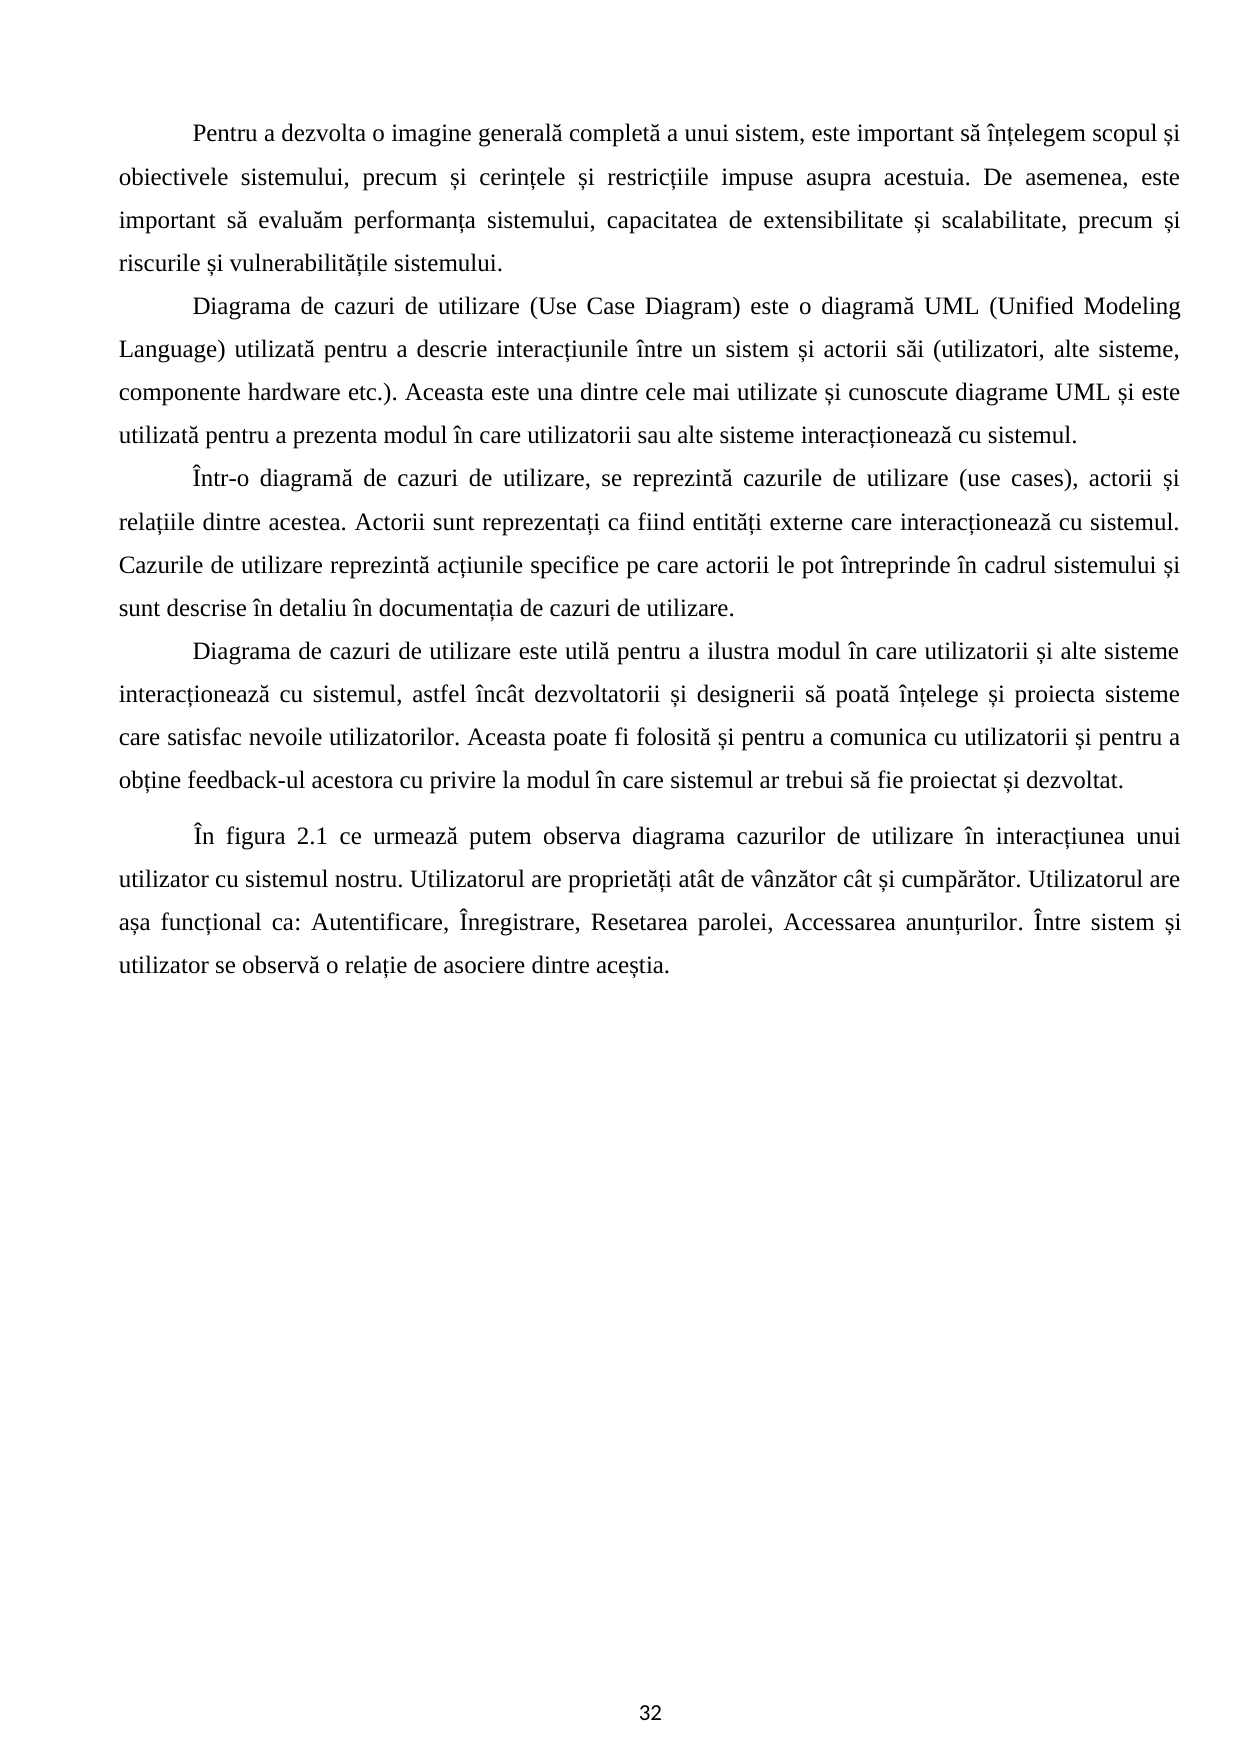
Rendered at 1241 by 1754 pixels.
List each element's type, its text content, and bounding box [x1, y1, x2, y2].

text Diagrama de cazuri de utilizare (Use Case Diagram) este o diagramă UML (Unified Modeling Language) utilizată pentru a descrie interacțiunile între un sistem și actorii săi (utilizatori, alte sisteme, componente hardware etc.). Aceasta este una dintre cele mai utilizate și cunoscute diagrame UML și este utilizată pentru a prezenta modul în care utilizatorii sau alte sisteme interacționează cu sistemul. [118, 291, 1182, 449]
text Pentru a dezvolta o imagine generală completă a unui sistem, este important să înțelegem scopul și obiectivele sistemului, precum și cerințele și restricțiile impuse asupra acestuia. De asemenea, este important să evaluăm performanța sistemului, capacitatea de extensibilitate și scalabilitate, precum și riscurile și vulnerabilitățile sistemului. [118, 118, 1182, 277]
text Diagrama de cazuri de utilizare este utilă pentru a ilustra modul în care utilizatorii și alte sisteme interacționează cu sistemul, astfel încât dezvoltatorii și designerii să poată înțelege și proiecta sisteme care satisfac nevoile utilizatorilor. Aceasta poate fi folosită și pentru a comunica cu utilizatorii și pentru a obține feedback-ul acestora cu privire la modul în care sistemul ar trebui să fie proiectat și dezvoltat. [118, 636, 1182, 794]
text Într-o diagramă de cazuri de utilizare, se reprezintă cazurile de utilizare (use cases), actorii și relațiile dintre acestea. Actorii sunt reprezentați ca fiind entități externe care interacționează cu sistemul. Cazurile de utilizare reprezintă acțiunile specifice pe care actorii le pot întreprinde în cadrul sistemului și sunt descrise în detaliu în documentația de cazuri de utilizare. [118, 463, 1182, 622]
text În figura 2.1 ce urmează putem observa diagrama cazurilor de utilizare în interacțiunea unui utilizator cu sistemul nostru. Utilizatorul are proprietăți atât de vânzător cât și cumpărător. Utilizatorul are așa funcțional ca: Autentificare, Înregistrare, Resetarea parolei, Accessarea anunțurilor. Între sistem și utilizator se observă o relație de asociere dintre aceștia. [118, 821, 1182, 979]
